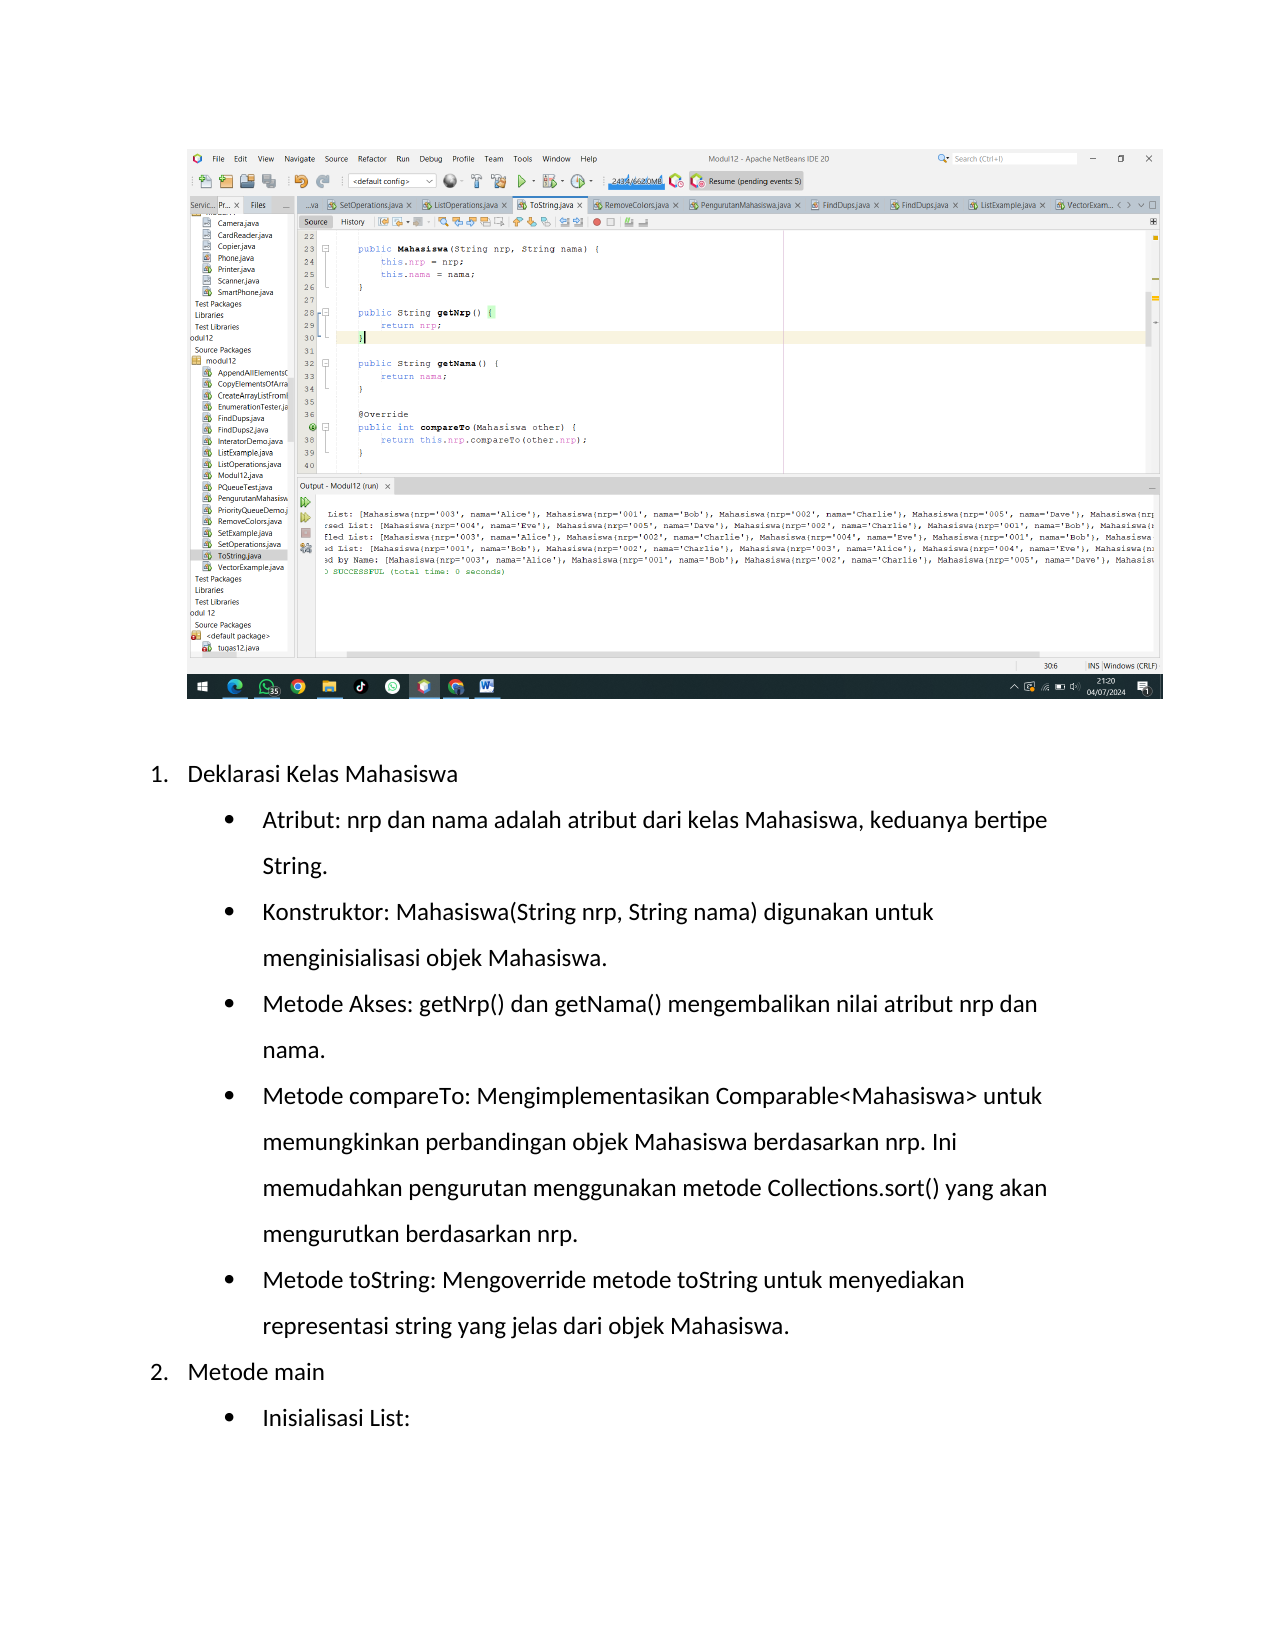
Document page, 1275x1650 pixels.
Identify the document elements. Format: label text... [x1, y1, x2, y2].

picture [187, 149, 1163, 699]
list Metode toString: Mengoverride metode toString untuk menyediakan representasi string yang jelas dari objek Mahasiswa. [225, 1264, 1097, 1341]
list Inisialisasi List: [225, 1402, 1097, 1433]
list Metode Akses: getNrp() dan getNama() mengembalikan nilai atribut nrp dan nama. [225, 988, 1097, 1064]
list Deklarasi Kelas Mahasiswa [150, 758, 1097, 788]
list Atribut: nrp dan nama adalah atribut dari kelas Mahasiswa, keduanya bertipe String. [225, 804, 1097, 880]
list Metode main [150, 1356, 1097, 1387]
list Metode compareTo: Mengimplementasikan Comparable<Mahasiswa> untuk memungkinkan perbandingan objek Mahasiswa berdasarkan nrp. Ini memudahkan pengurutan menggunakan metode Collections.sort() yang akan mengurutkan berdasarkan nrp. [225, 1080, 1097, 1249]
list Konstruktor: Mahasiswa(String nrp, String nama) digunakan untuk menginisialisasi objek Mahasiswa. [225, 896, 1097, 972]
